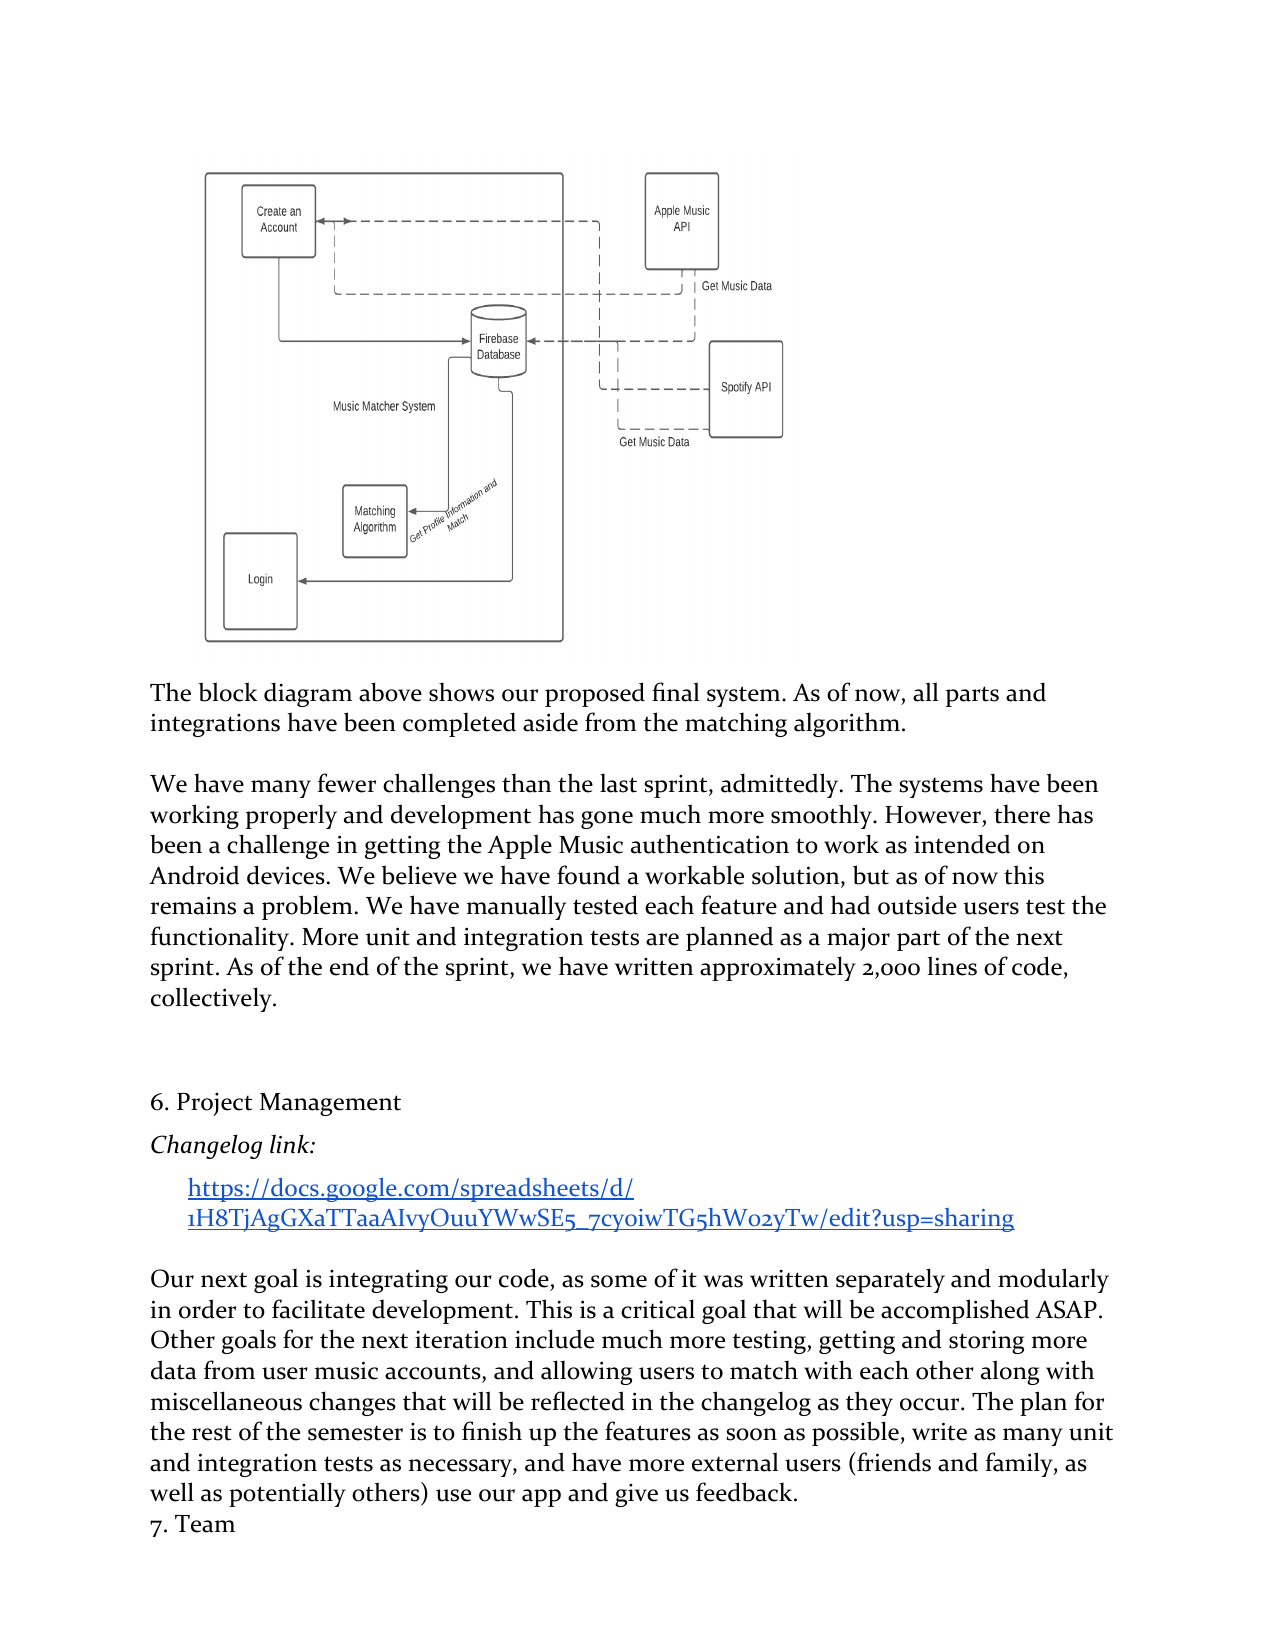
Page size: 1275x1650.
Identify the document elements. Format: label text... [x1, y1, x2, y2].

text https://docs.google.com/spreadsheets/d/1H8TjAgGXaTTaaAIvyOuuYWwSE5_7cy0iwTG5hW02yTw/edit?usp=sharing [187, 1172, 1125, 1233]
text Changelog link: [150, 1129, 1125, 1159]
text We have many fewer challenges than the last sprint, admittedly. The systems have been working properly and development has gone much more smoothly. However, there has been a challenge in getting the Apple Music authentication to work as intended on Android devices. We believe we have found a workable solution, but as of now this remains a problem. We have manually tested each feature and had outside users test the functionality. More unit and integration tests are planned as a major part of the next sprint. As of the end of the sprint, we have written approximately 2,000 lines of code, collectively. [150, 768, 1125, 1012]
text 7. Team [150, 1508, 1125, 1538]
text 6. Project Management [150, 1086, 1125, 1117]
text Our next goal is integrating our code, as some of it was written separately and modularly in order to facilitate development. This is a critical goal that will be accomplished ASAP. Other goals for the next iteration include much more testing, getting and storing more data from user music accounts, and allowing users to match with each other along with miscellaneous changes that will be reflected in the changelog as they occur. The plan for the rest of the semester is to finish up the features as soon as possible, write as many unit and integration tests as necessary, and have more external users (friends and family, as well as potentially others) use our app and give us feedback. [150, 1264, 1125, 1508]
text The block diagram above shows our proposed final system. As of now, all parts and integrations have been completed aside from the matching algorithm. [150, 677, 1125, 738]
picture [187, 150, 810, 665]
